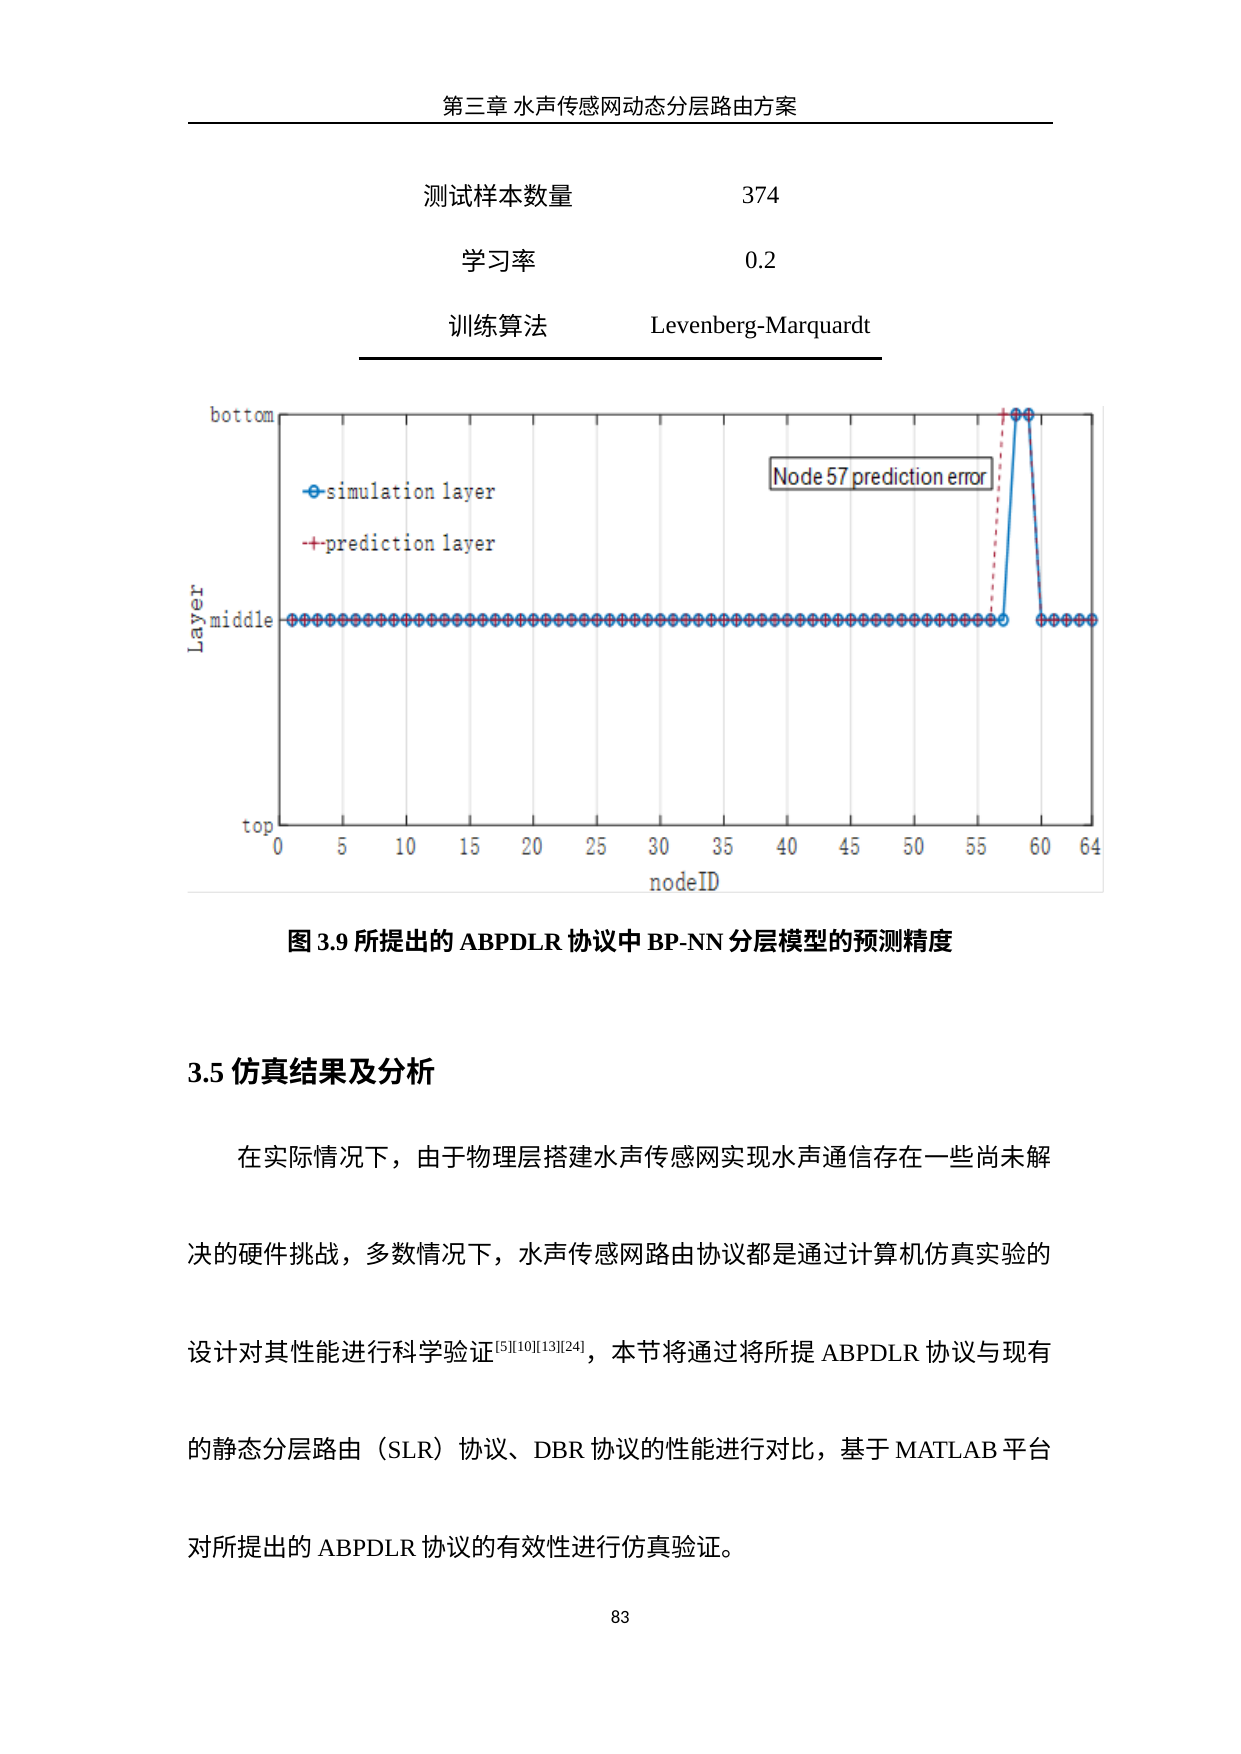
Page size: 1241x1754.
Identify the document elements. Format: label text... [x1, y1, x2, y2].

table_cell 训练算法 [359, 292, 639, 357]
table_cell Levenberg-Marquardt [639, 292, 882, 357]
text 3.5 仿真结果及分析 [187, 1037, 1053, 1102]
text 图3.9 所提出的ABPDLR协议中BP-NN分层模型的预测精度 [187, 907, 1053, 972]
table_cell 测试样本数量 [359, 162, 639, 227]
table_cell 学习率 [359, 227, 639, 292]
picture [187, 406, 1105, 894]
table_cell 0.2 [639, 227, 882, 292]
text 在实际情况下，由于物理层搭建水声传感网实现水声通信存在一些尚未解决的硬件挑战，多数情况下，水声传感网路由协议都是通过计算机仿真实验的设计对其性能进行科学验证[5][8][10][21]，本节将通过将所提ABPDLR协议与现有的静态分层路由（SLR）协议、DBR协议的性能进行对比，基于MATLAB平台对所提出的ABPDLR协议的有效性进行仿真验证。 [187, 1123, 1053, 1578]
table_cell 374 [639, 162, 882, 227]
